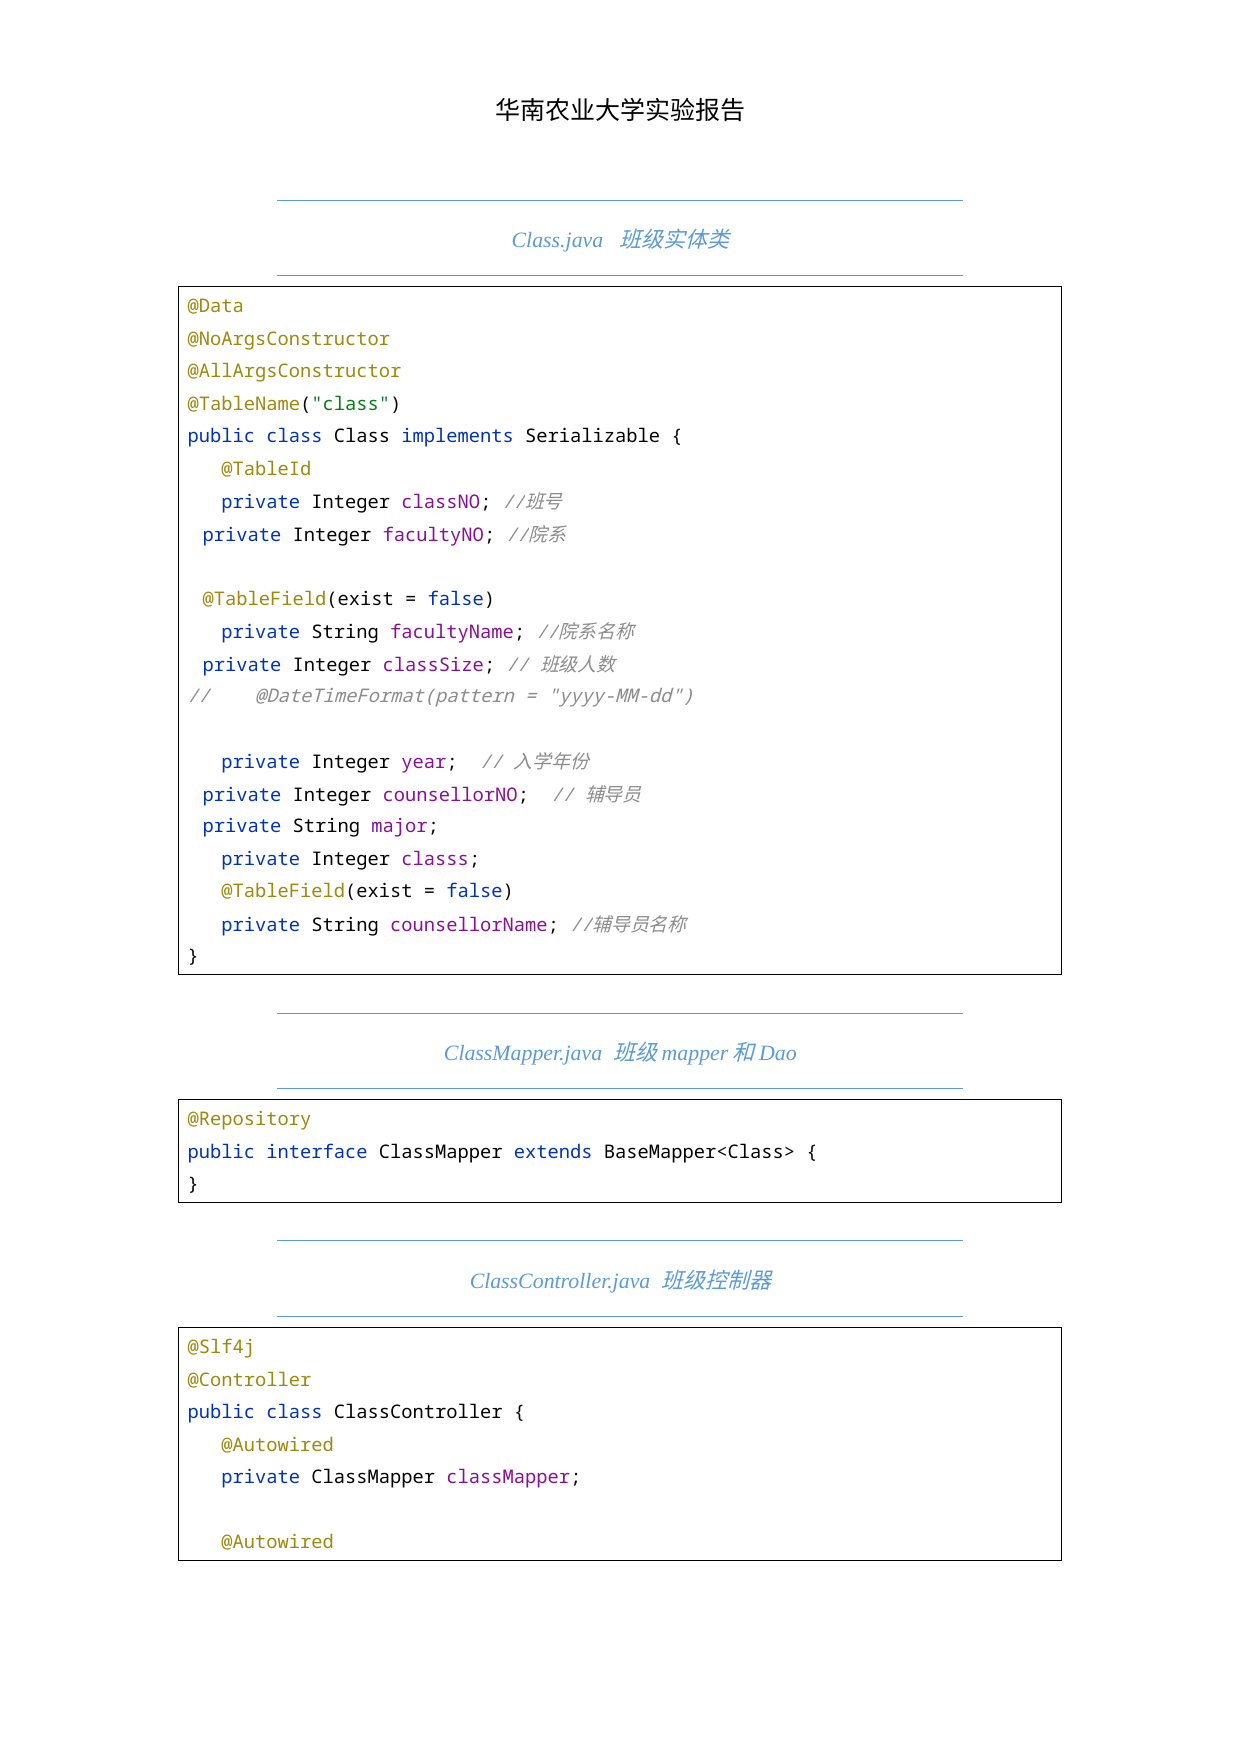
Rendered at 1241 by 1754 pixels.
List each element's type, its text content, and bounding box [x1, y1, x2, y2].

text @Repository public interface ClassMapper extends BaseMapper<Class> { } [179, 1100, 1061, 1202]
text Class.java 班级实体类 [277, 201, 963, 275]
text ClassController.java 班级控制器 [277, 1241, 963, 1316]
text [179, 1328, 1061, 1560]
text @Data @NoArgsConstructor @AllArgsConstructor @TableName("class") public class Class implements Serializable { @TableId private Integer classNO; //班号 private Integer facultyNO; //院系 @TableField(exist = false) private String facultyName; //院系名称 private Integer classSize; // 班级人数 // @DateTimeFormat(pattern = "yyyy-MM-dd") private Integer year; // 入学年份 private Integer counsellorNO; // 辅导员 private String major; private Integer classs; @TableField(exist = false) private String counsellorName; //辅导员名称 } [179, 287, 1061, 974]
text ClassMapper.java 班级mapper和Dao [277, 1014, 963, 1088]
